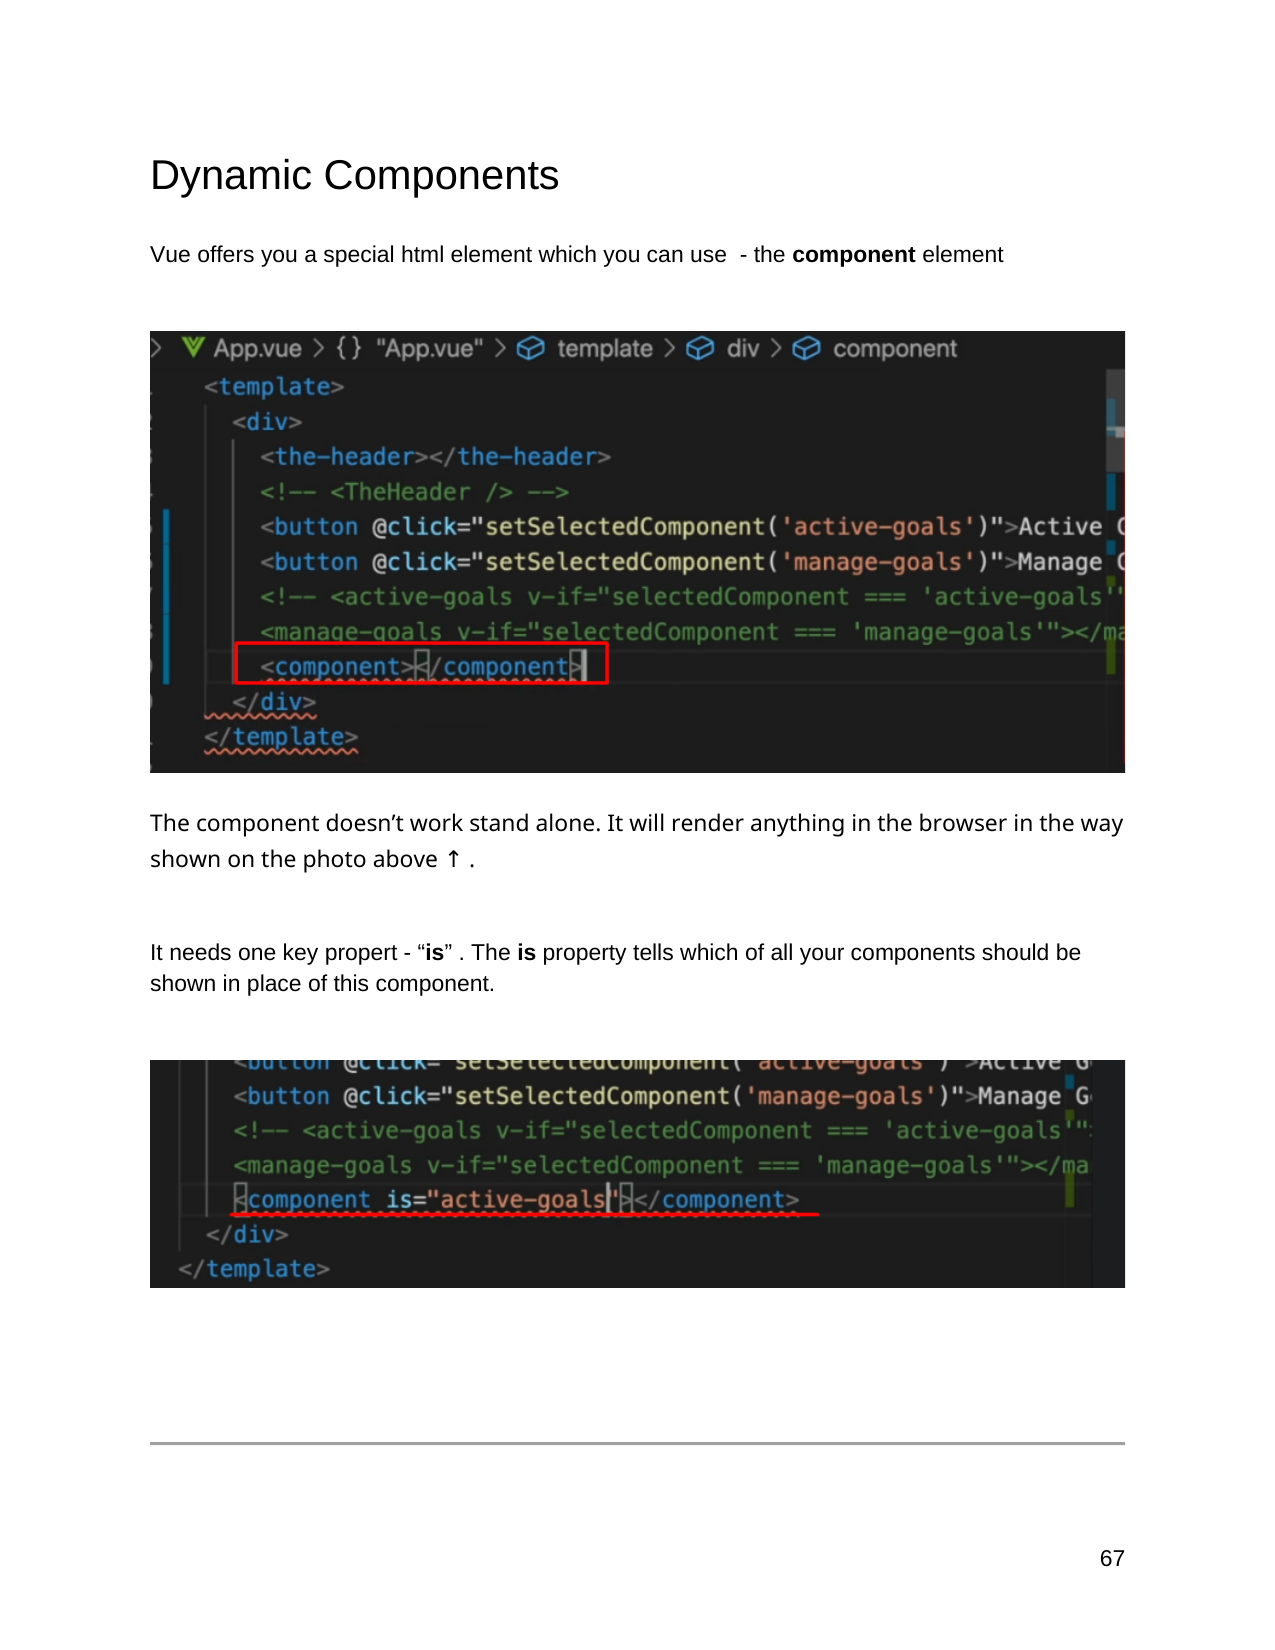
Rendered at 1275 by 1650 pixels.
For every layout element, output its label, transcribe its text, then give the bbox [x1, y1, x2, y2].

text It needs one key propert - “is” . The is property tells which of all your components should be shown in place of this component. [150, 879, 1125, 996]
picture [150, 331, 1125, 773]
text The component doesn’t work stand alone. It will render anything in the browser in the way shown on the photo above ↑ . [150, 807, 1125, 874]
subtitle Dynamic Components [150, 150, 1125, 198]
picture [150, 1060, 1125, 1288]
text Vue offers you a special html element which you can use - the component element [150, 241, 1125, 267]
